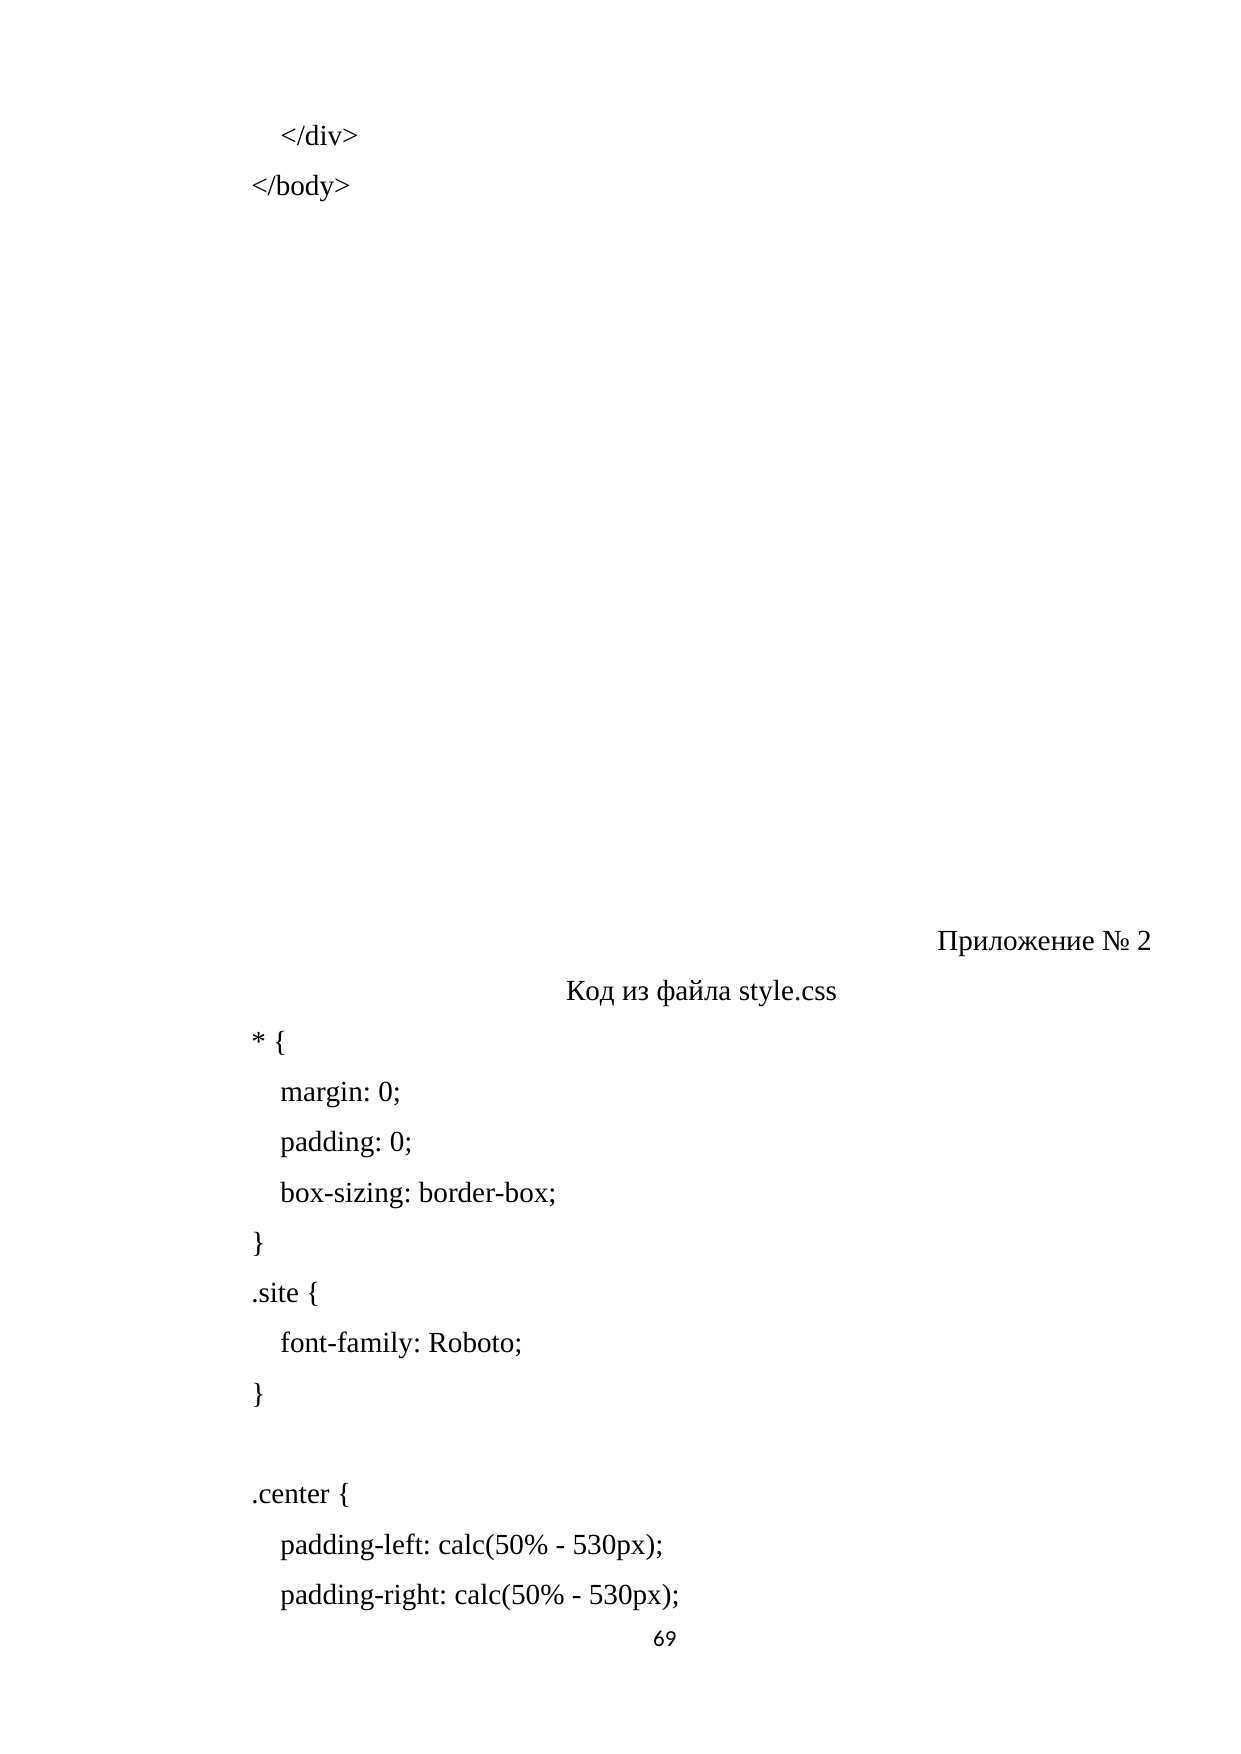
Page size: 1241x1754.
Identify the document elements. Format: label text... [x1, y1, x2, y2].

text </div> [177, 118, 1152, 152]
text font-family: Roboto; [177, 1326, 1152, 1359]
text .center { [177, 1477, 1152, 1510]
text .site { [177, 1275, 1152, 1309]
text padding-left: calc(50% - 530px); [177, 1527, 1152, 1560]
text </body> [177, 168, 1152, 202]
text Код из файла style.css [177, 973, 1152, 1007]
text margin: 0; [177, 1074, 1152, 1108]
text padding: 0; [177, 1124, 1152, 1158]
text Приложение № 2 [177, 923, 1152, 957]
text padding-right: calc(50% - 530px); [177, 1577, 1152, 1611]
text } [177, 1225, 1152, 1258]
text * { [177, 1024, 1152, 1057]
text } [177, 1376, 1152, 1409]
text box-sizing: border-box; [177, 1175, 1152, 1208]
